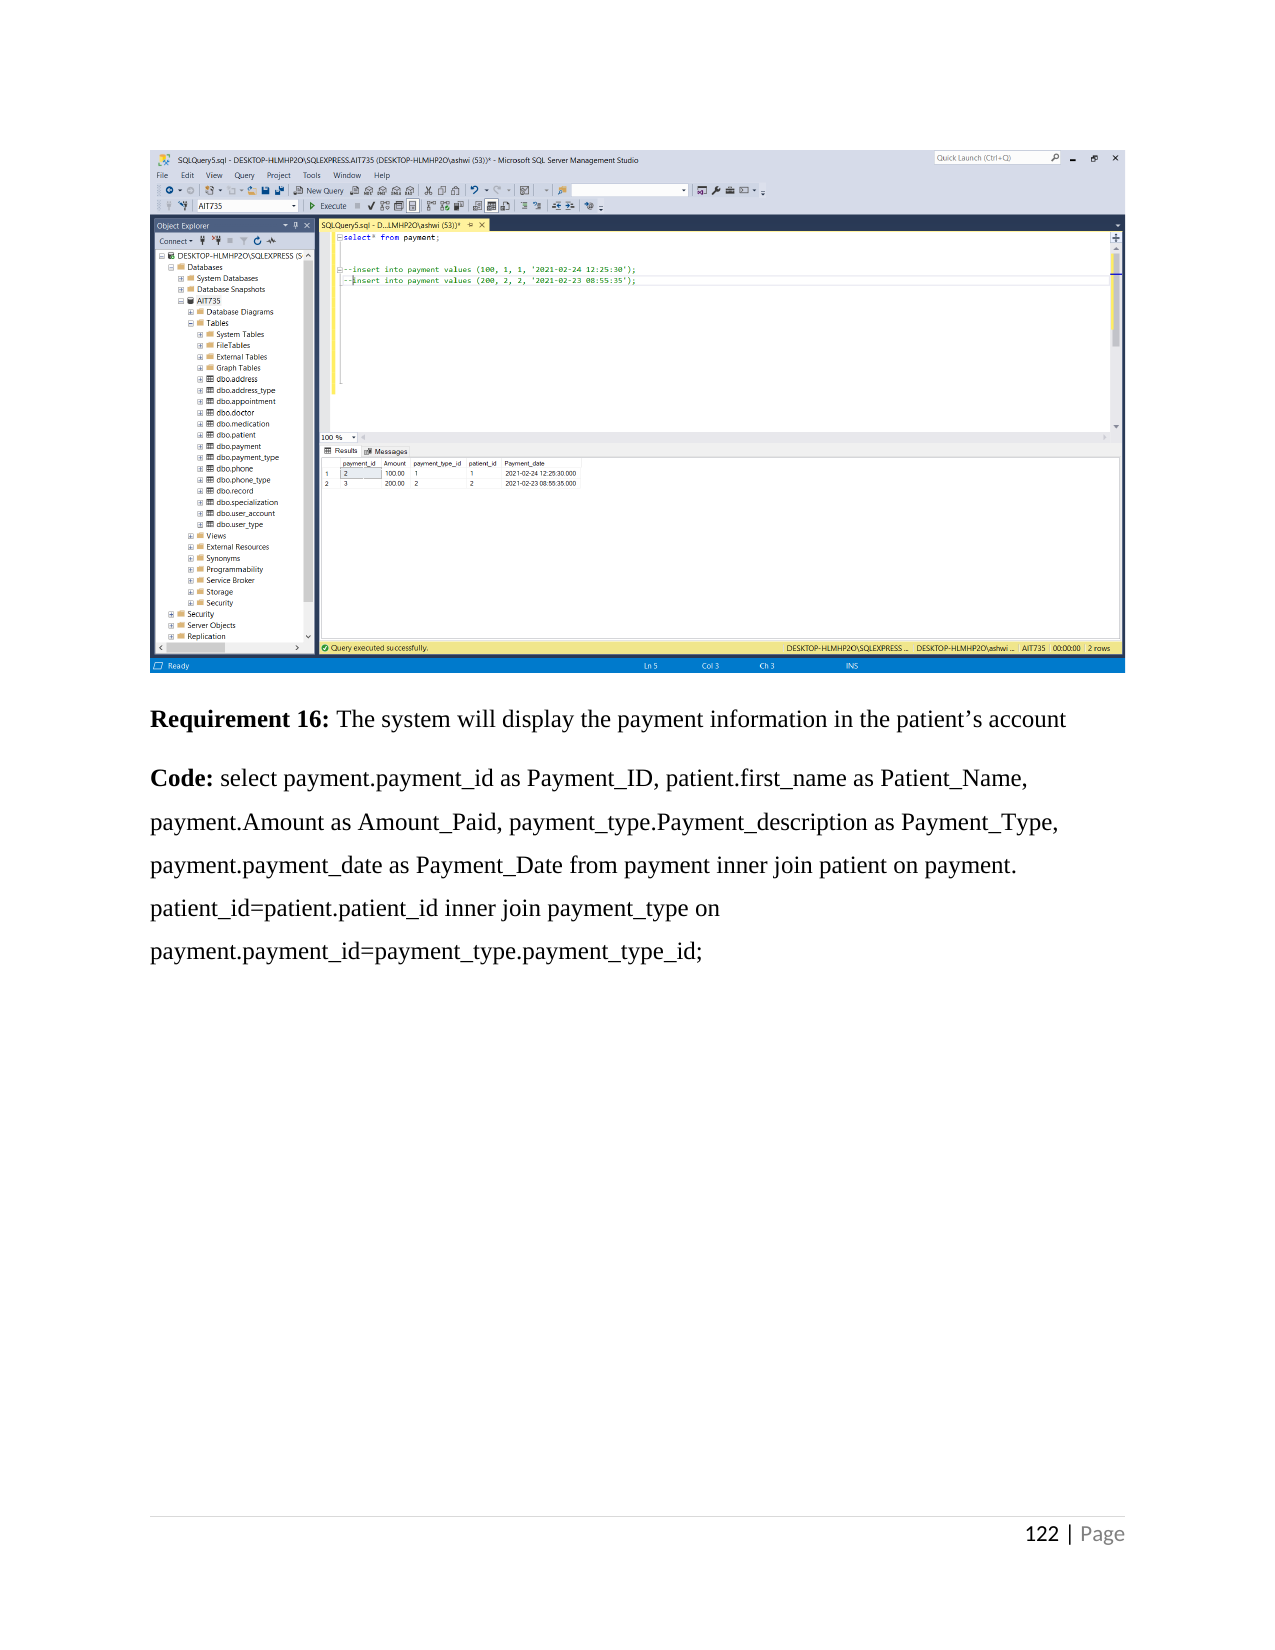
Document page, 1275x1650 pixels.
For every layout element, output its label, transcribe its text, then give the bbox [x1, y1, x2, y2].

text Requirement 16: The system will display the payment information in the patient’s account [150, 704, 1125, 732]
picture [150, 150, 1125, 673]
text Code: select payment.payment_id as Payment_ID, patient.first_name as Patient_Name, payment.Amount as Amount_Paid, payment_type.Payment_description as Payment_Type, payment.payment_date as Payment_Date from payment inner join patient on payment. patient_id=patient.patient_id inner join payment_type on payment.payment_id=payment_type.payment_type_id; [150, 763, 1125, 965]
